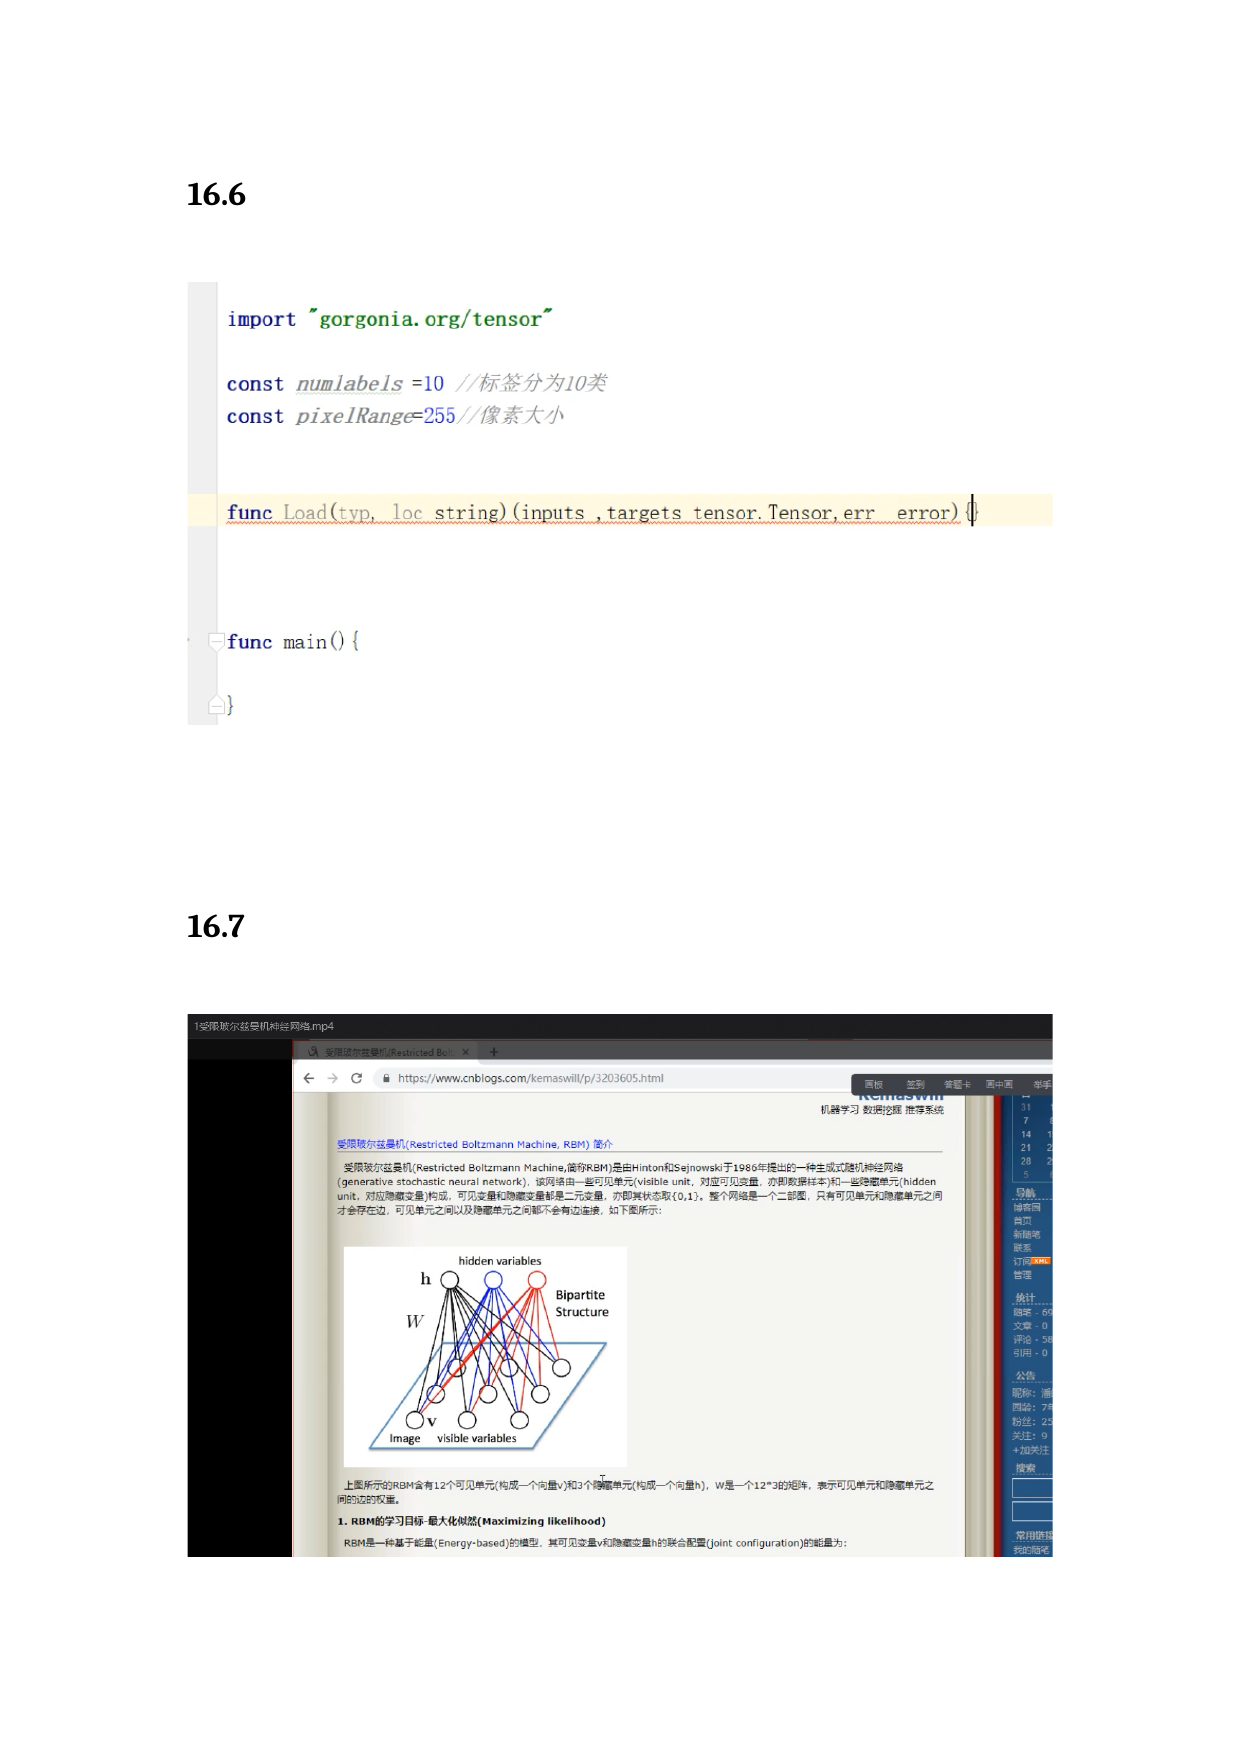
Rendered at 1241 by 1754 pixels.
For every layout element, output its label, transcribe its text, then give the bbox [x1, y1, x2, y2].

picture [187, 1014, 1053, 1557]
subtitle 16.6 [187, 162, 1053, 227]
subtitle 16.7 [187, 894, 1053, 959]
picture [187, 282, 1053, 725]
